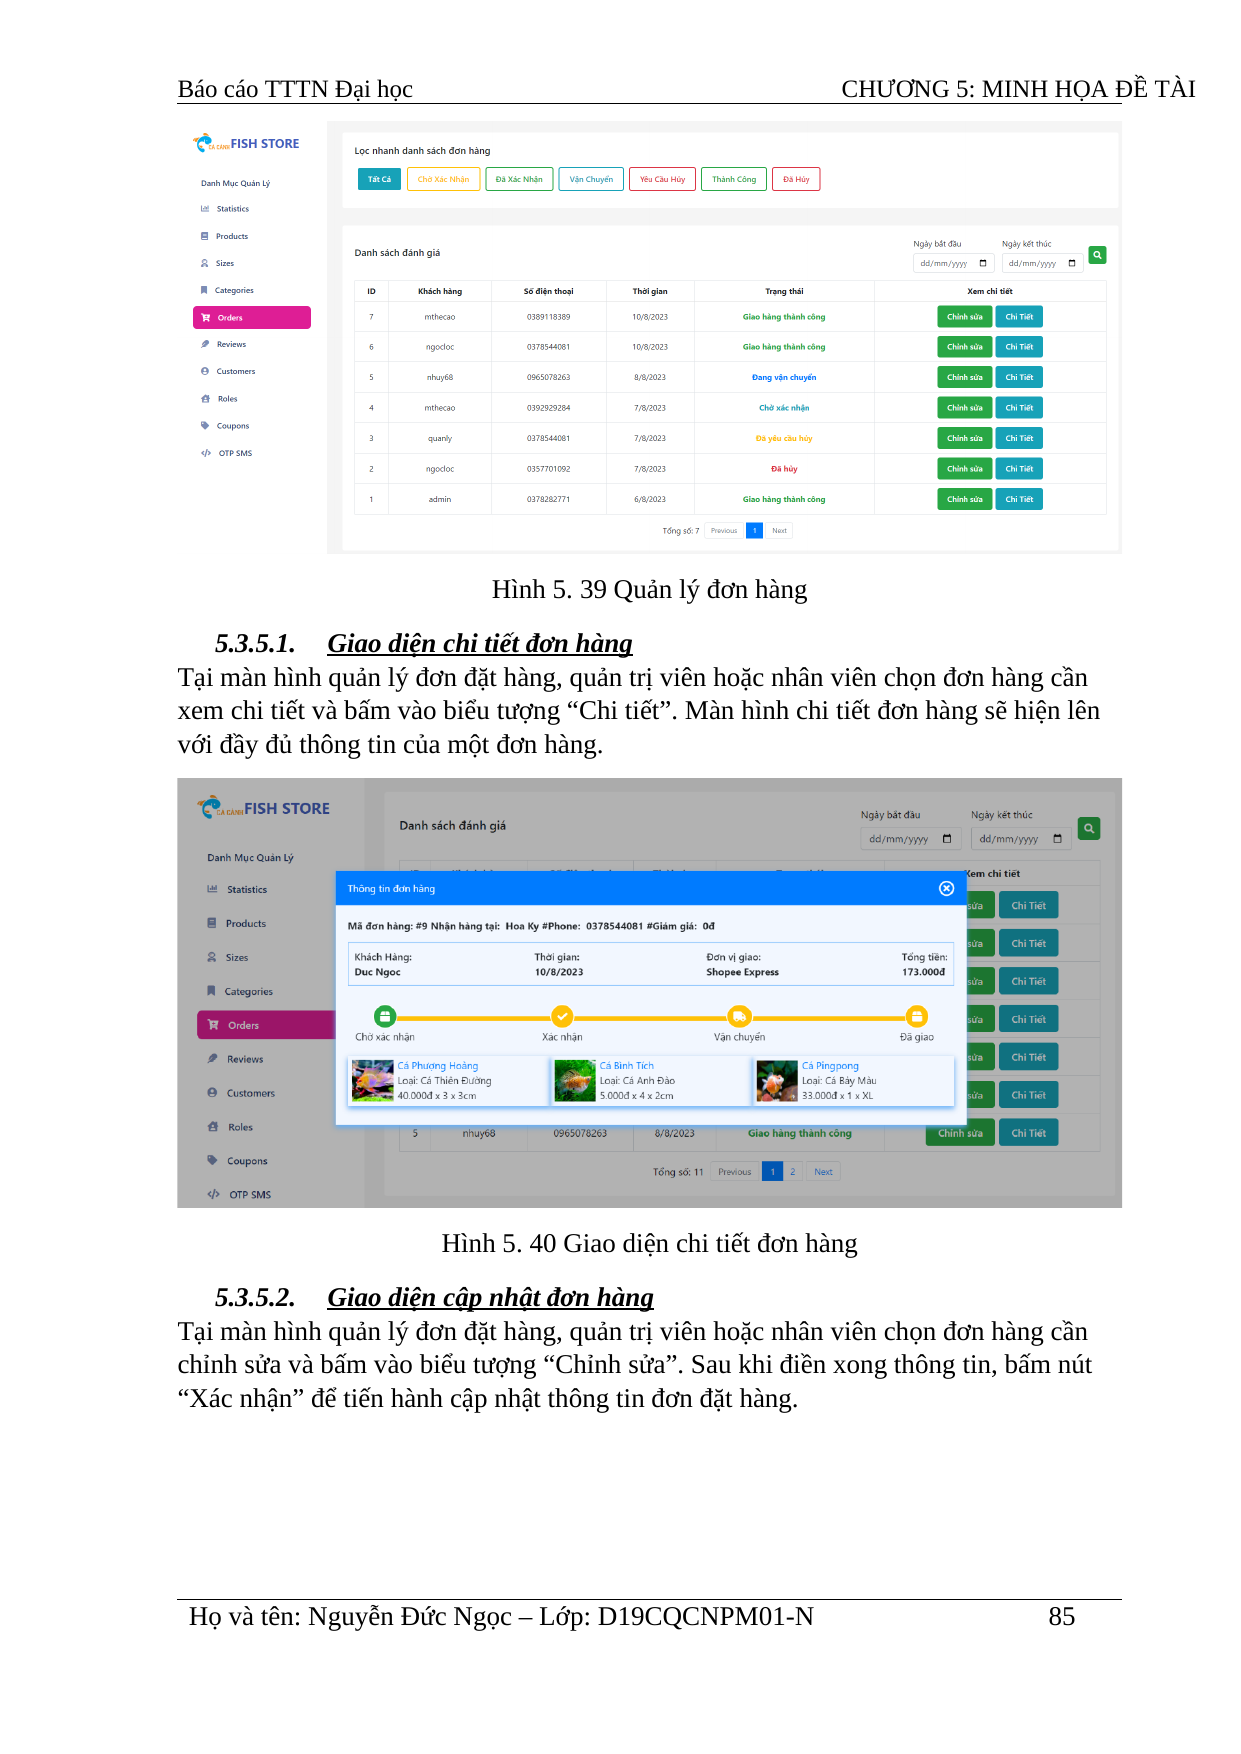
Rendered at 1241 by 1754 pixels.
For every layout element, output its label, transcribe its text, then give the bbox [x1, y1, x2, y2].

subtitle Giao diện chi tiết đơn hàng [215, 627, 1122, 658]
text Hình 5. 39 Quản lý đơn hàng [177, 573, 1122, 604]
text Hình 5. 40 Giao diện chi tiết đơn hàng [177, 1227, 1122, 1258]
subtitle Giao diện cập nhật đơn hàng [215, 1281, 1122, 1312]
picture [177, 778, 1123, 1208]
picture [177, 121, 1123, 554]
text Tại màn hình quản lý đơn đặt hàng, quản trị viên hoặc nhân viên chọn đơn hàng cần xem chi tiết và bấm vào biểu tượng “Chi tiết”. Màn hình chi tiết đơn hàng sẽ hiện lên với đầy đủ thông tin của một đơn hàng. [177, 661, 1122, 759]
text Tại màn hình quản lý đơn đặt hàng, quản trị viên hoặc nhân viên chọn đơn hàng cần chỉnh sửa và bấm vào biểu tượng “Chỉnh sửa”. Sau khi điền xong thông tin, bấm nút “Xác nhận” để tiến hành cập nhật thông tin đơn đặt hàng. [177, 1315, 1122, 1413]
